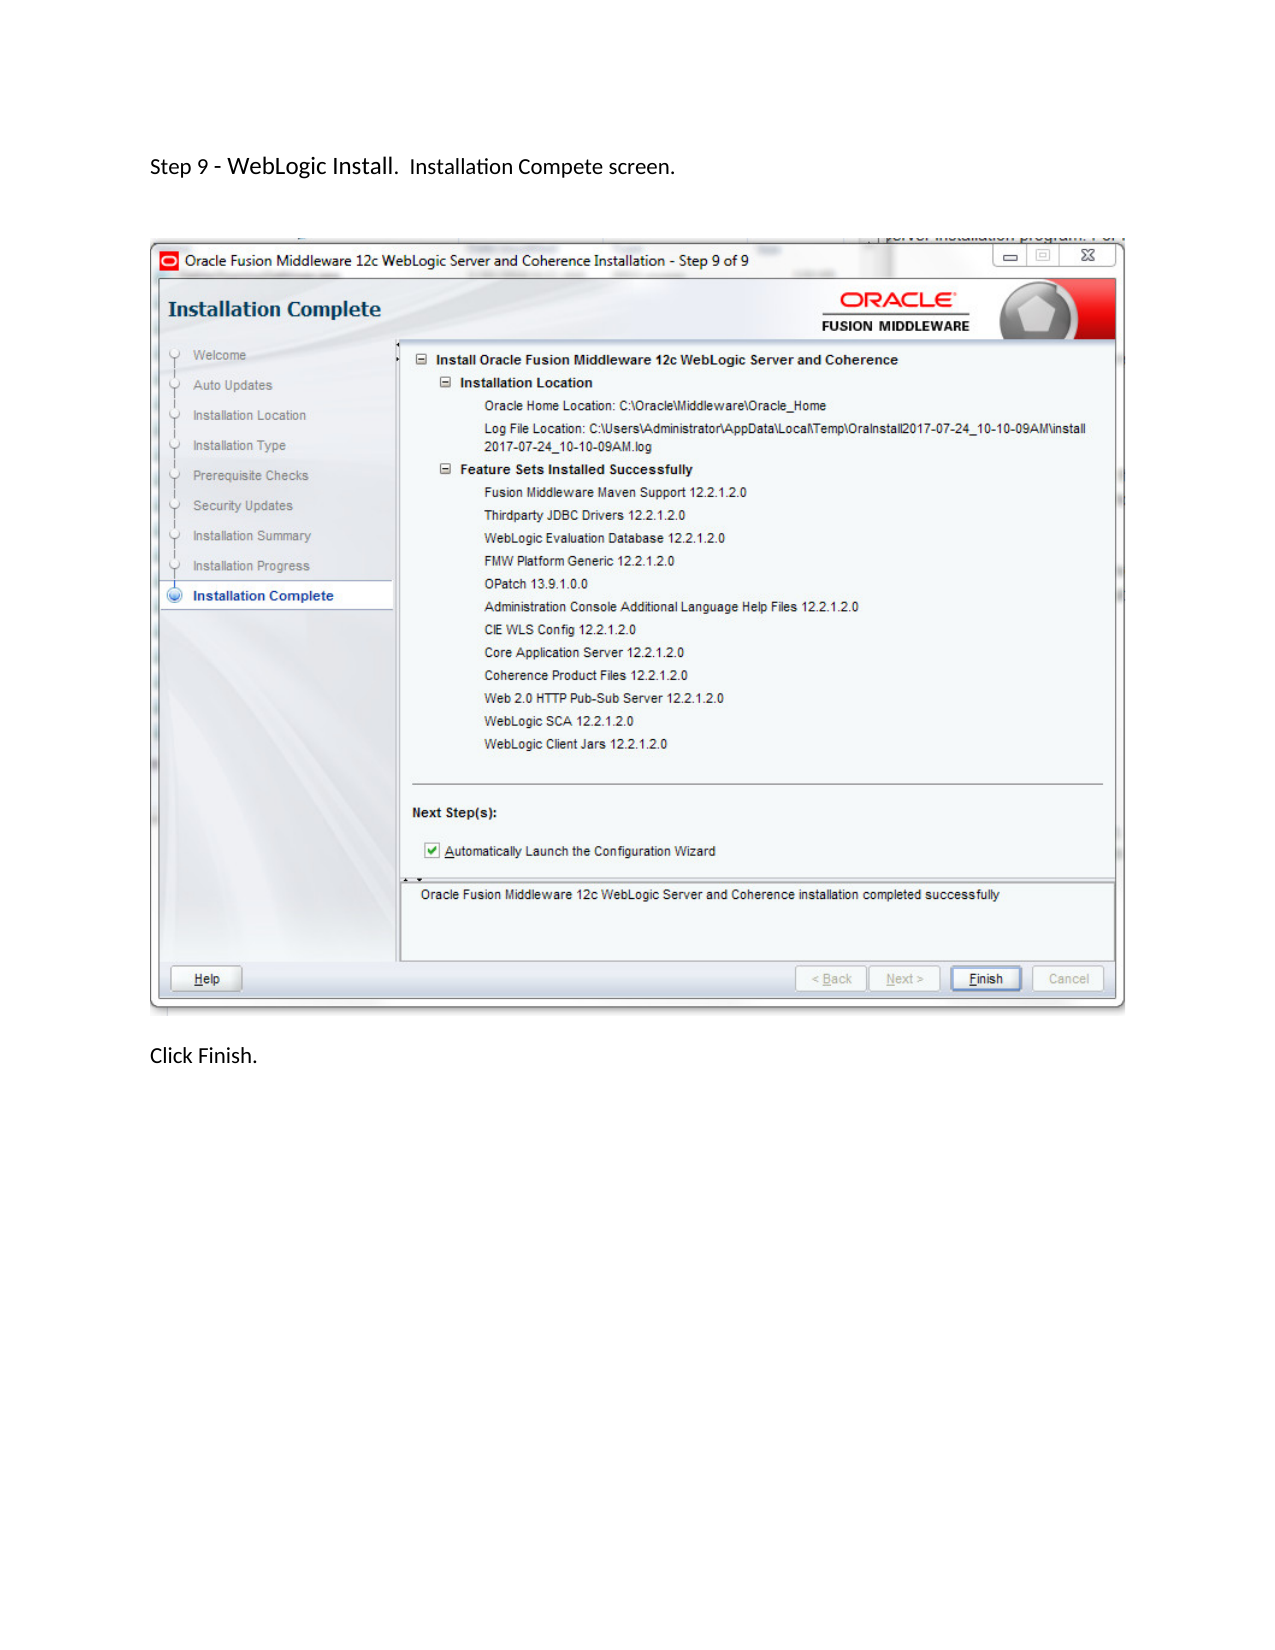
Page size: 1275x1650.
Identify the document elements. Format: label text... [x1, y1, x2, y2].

text Click Finish. [150, 1041, 1125, 1069]
text Step 9 - WebLogic Install. Installation Compete screen. [150, 150, 1125, 181]
picture [150, 238, 1125, 1016]
